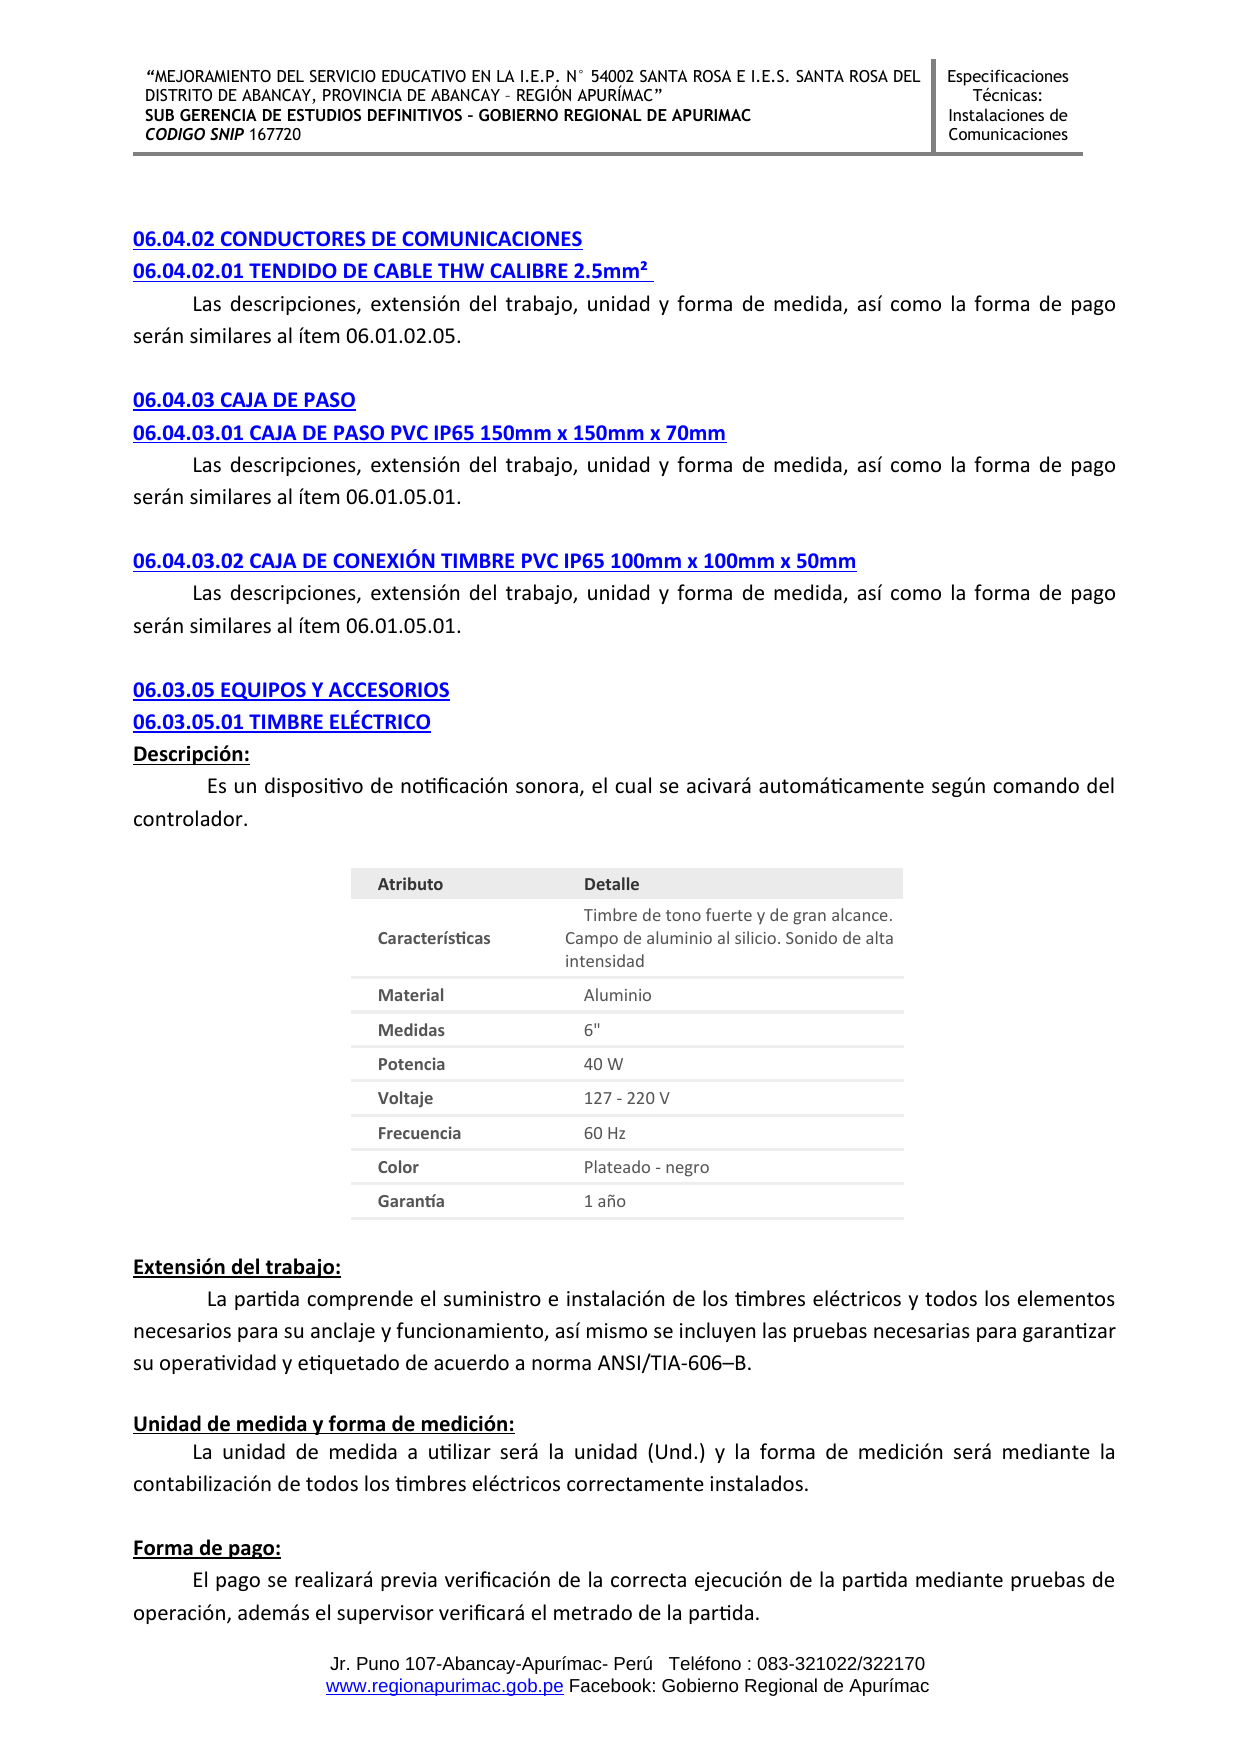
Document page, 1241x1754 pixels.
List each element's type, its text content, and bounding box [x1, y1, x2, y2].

list Las descripciones, extensión del trabajo, unidad y forma de medida, así como la forma de pago serán similares al ítem 06.01.05.01. [133, 578, 1117, 639]
list 06.04.03.01 CAJA DE PASO PVC IP65 150mm x 150mm x 70mm [133, 418, 1117, 446]
list Las descripciones, extensión del trabajo, unidad y forma de medida, así como la forma de pago serán similares al ítem 06.01.02.05. [133, 289, 1117, 349]
table_cell Medidas [351, 1014, 558, 1045]
table_cell 1 año [558, 1185, 903, 1217]
table_cell Voltaje [351, 1082, 558, 1113]
text Descripción: [133, 739, 1117, 767]
table_cell Color [351, 1151, 558, 1182]
text Es un dispositivo de notificación sonora, el cual se acivará automáticamente según comando del controlador. [133, 772, 1117, 832]
text La partida comprende el suministro e instalación de los timbres eléctricos y todos los elementos necesarios para su anclaje y funcionamiento, así mismo se incluyen las pruebas necesarias para garantizar su operatividad y etiquetado de acuerdo a norma ANSI/TIA-606–B. [133, 1284, 1117, 1377]
table_header Detalle [558, 868, 903, 899]
table_cell 6" [558, 1014, 903, 1045]
table_cell 40 W [558, 1048, 903, 1079]
list 06.03.05.01 TIMBRE ELÉCTRICO [133, 707, 1117, 735]
table_cell Garantía [351, 1185, 558, 1217]
table_cell Potencia [351, 1048, 558, 1079]
table_cell Características [351, 900, 558, 976]
list 06.04.03 CAJA DE PASO [133, 385, 1117, 413]
table_cell 60 Hz [558, 1117, 903, 1148]
list 06.03.05 EQUIPOS Y ACCESORIOS [133, 675, 1117, 703]
table_cell Aluminio [558, 979, 903, 1010]
table_cell 127 - 220 V [558, 1082, 903, 1113]
table_cell Timbre de tono fuerte y de gran alcance. Campo de aluminio al silicio. Sonido de alta intensidad [558, 900, 903, 976]
list La unidad de medida a utilizar será la unidad (Und.) y la forma de medición será mediante la contabilización de todos los timbres eléctricos correctamente instalados. [133, 1437, 1117, 1497]
table_cell Material [351, 979, 558, 1010]
text Extensión del trabajo: [133, 1252, 1117, 1280]
list 06.04.03.02 CAJA DE CONEXIÓN TIMBRE PVC IP65 100mm x 100mm x 50mm [133, 546, 1117, 574]
list El pago se realizará previa verificación de la correcta ejecución de la partida mediante pruebas de operación, además el supervisor verificará el metrado de la partida. [133, 1566, 1117, 1626]
list 06.04.02.01 TENDIDO DE CABLE THW CALIBRE 2.5mm² [133, 257, 1117, 285]
list Las descripciones, extensión del trabajo, unidad y forma de medida, así como la forma de pago serán similares al ítem 06.01.05.01. [133, 450, 1117, 510]
list 06.04.02 CONDUCTORES DE COMUNICACIONES [133, 224, 1117, 252]
table_header Atributo [351, 868, 558, 899]
table_cell Frecuencia [351, 1117, 558, 1148]
text Unidad de medida y forma de medición: [133, 1409, 1122, 1437]
list Forma de pago: [133, 1533, 1117, 1561]
table_cell Plateado - negro [558, 1151, 903, 1182]
